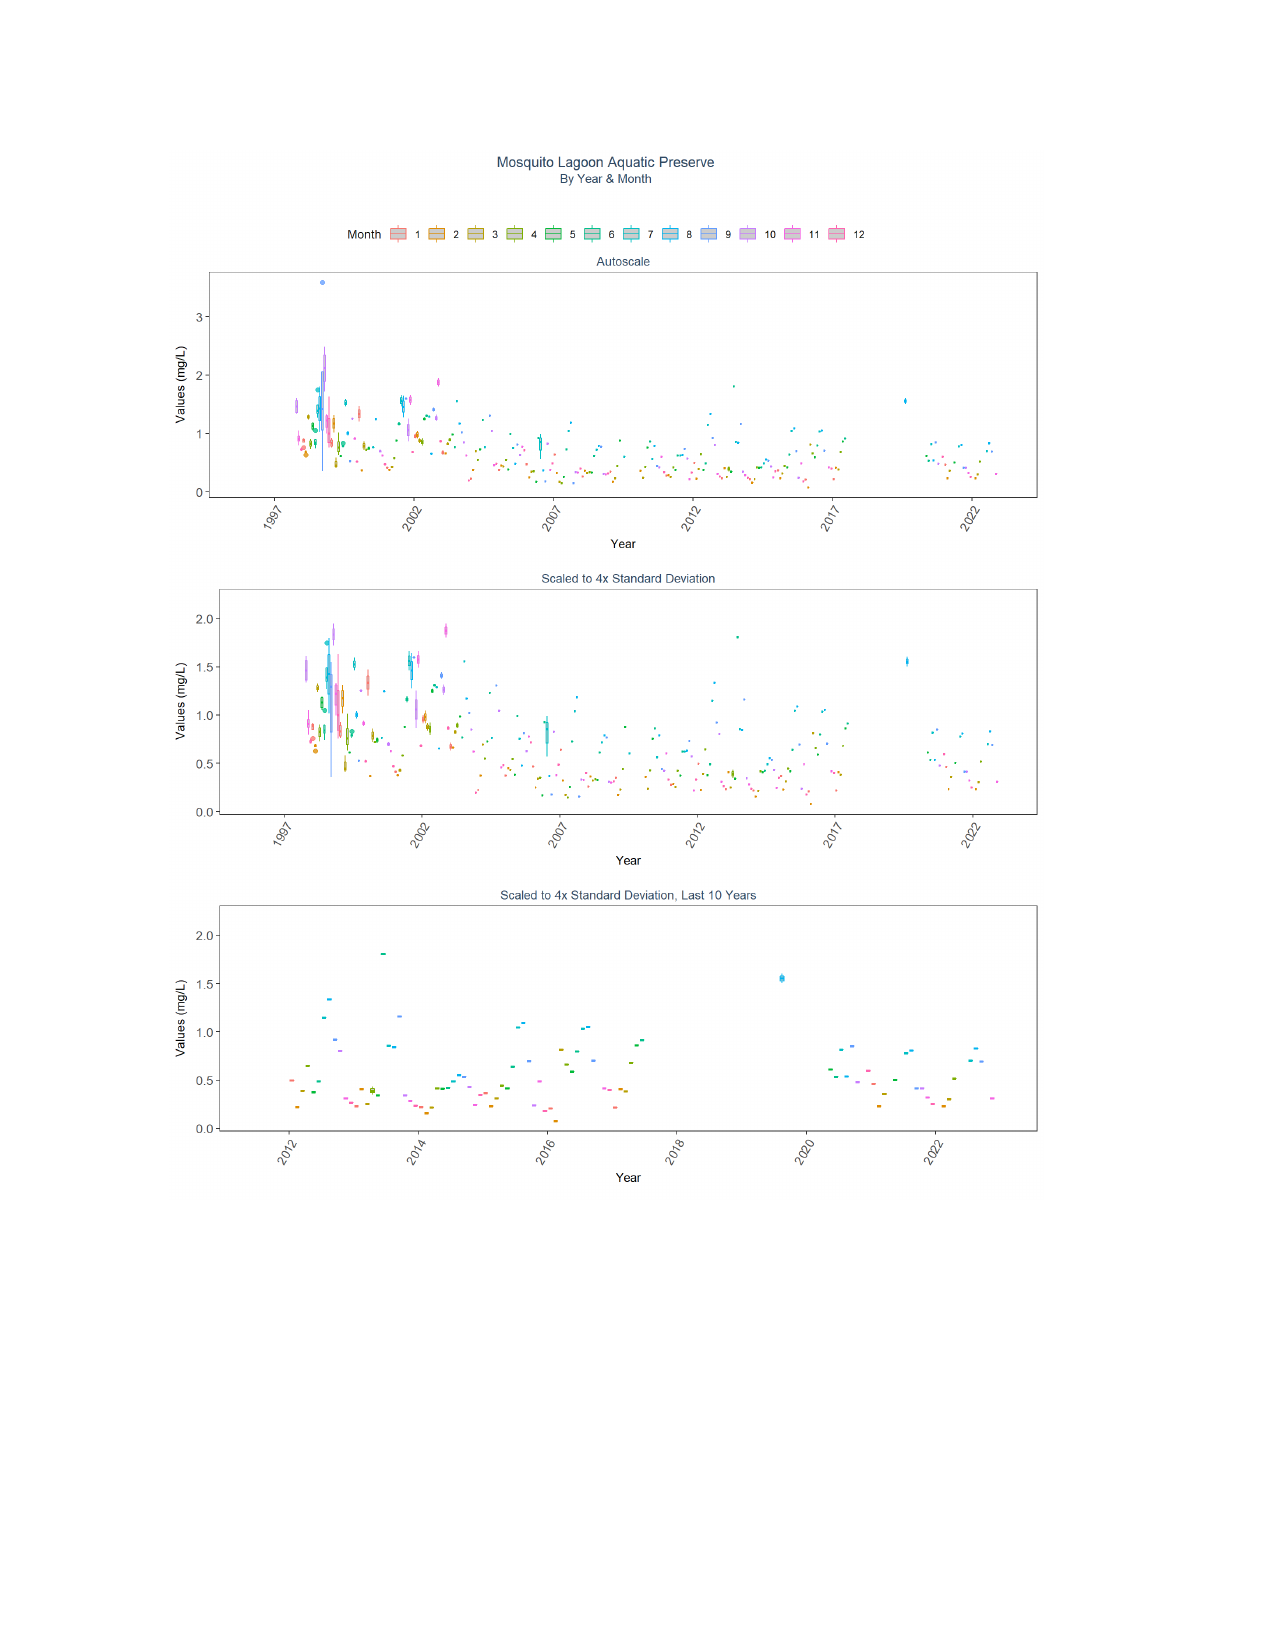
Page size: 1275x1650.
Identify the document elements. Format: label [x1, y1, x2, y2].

picture [168, 150, 1044, 1200]
